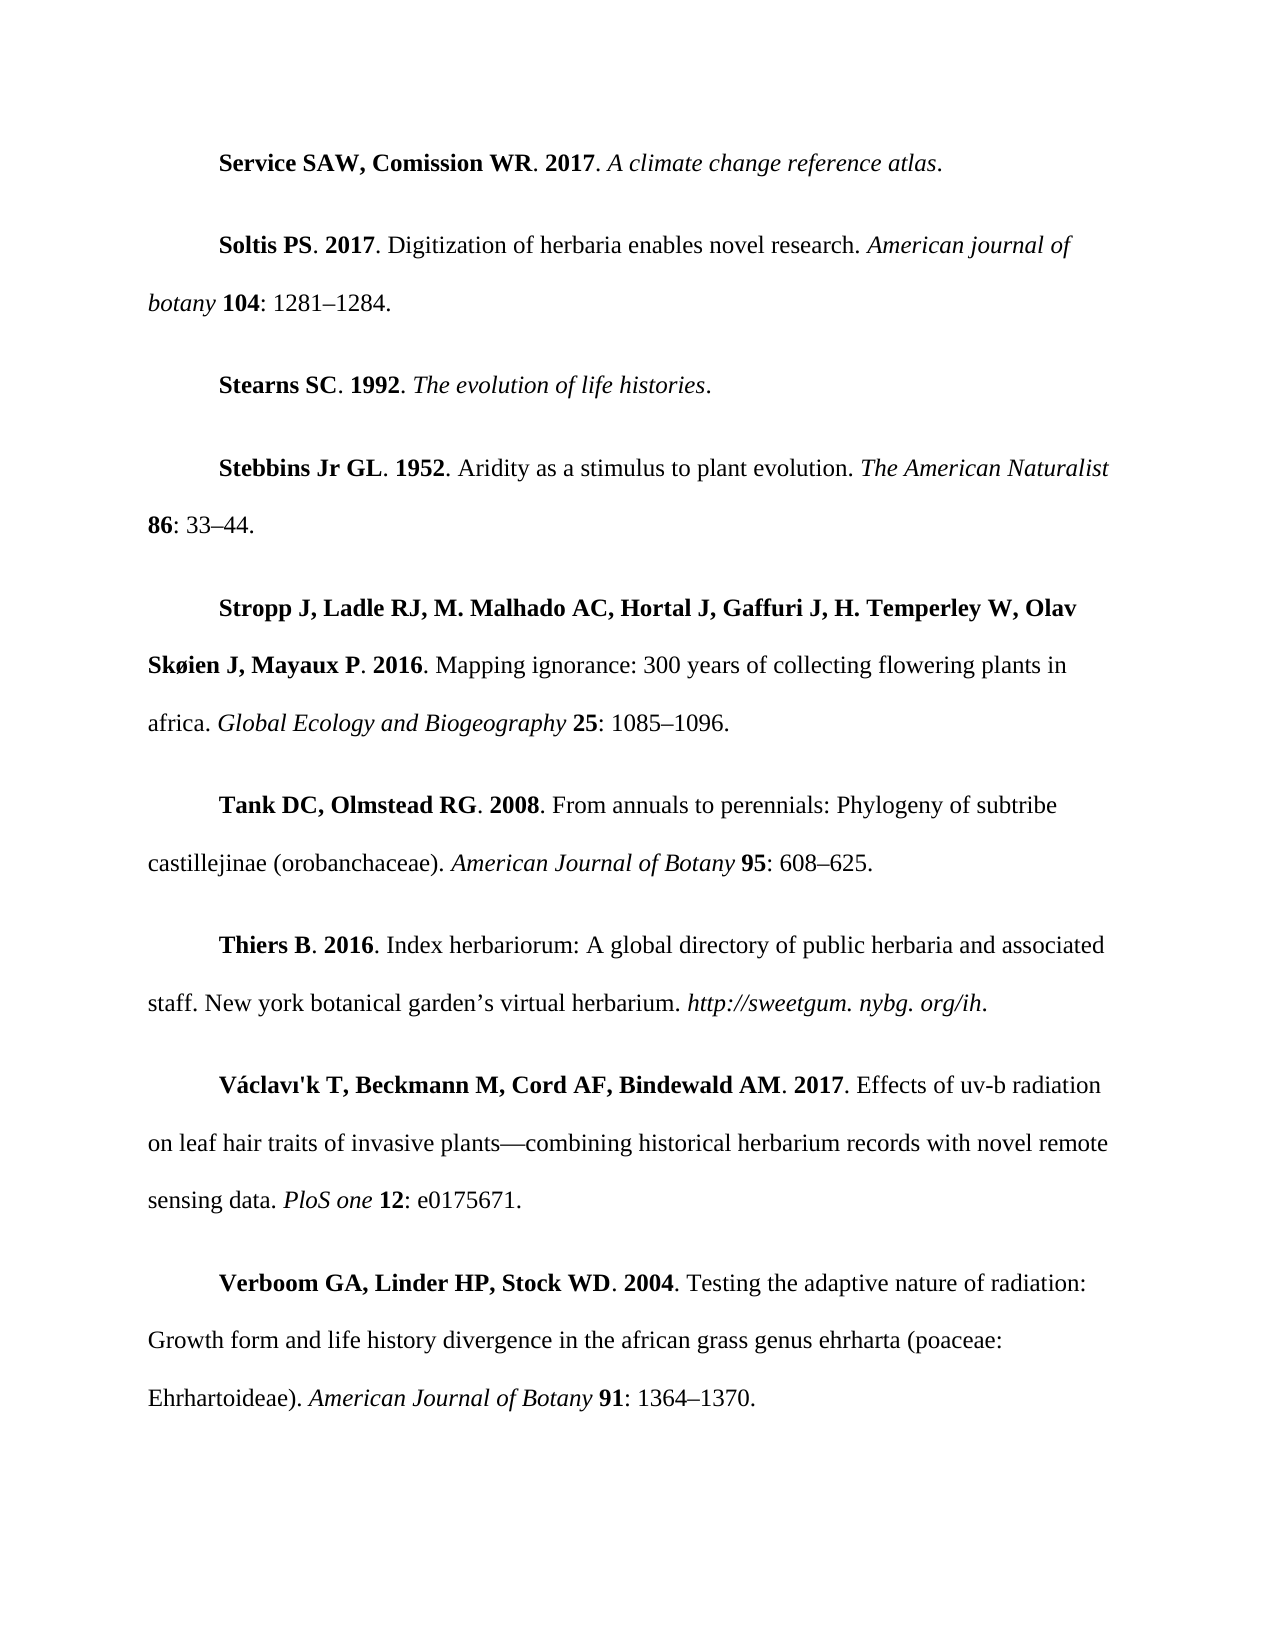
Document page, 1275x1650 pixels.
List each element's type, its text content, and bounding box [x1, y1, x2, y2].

text Stropp J, Ladle RJ, M. Malhado AC, Hortal J, Gaffuri J, H. Temperley W, Olav Skøien J, Mayaux P. 2016. Mapping ignorance: 300 years of collecting flowering plants in africa. Global Ecology and Biogeography 25: 1085–1096. [148, 593, 1127, 736]
text Stearns SC. 1992. The evolution of life histories. [148, 370, 1127, 399]
text Thiers B. 2016. Index herbariorum: A global directory of public herbaria and associated staff. New york botanical garden’s virtual herbarium. http://sweetgum. nybg. org/ih. [148, 930, 1127, 1016]
text Stebbins Jr GL. 1952. Aridity as a stimulus to plant evolution. The American Naturalist 86: 33–44. [148, 453, 1127, 539]
text Soltis PS. 2017. Digitization of herbaria enables novel research. American journal of botany 104: 1281–1284. [148, 230, 1127, 316]
text Service SAW, Comission WR. 2017. A climate change reference atlas. [148, 148, 1127, 176]
text Václavı'k T, Beckmann M, Cord AF, Bindewald AM. 2017. Effects of uv-b radiation on leaf hair traits of invasive plants—combining historical herbarium records with novel remote sensing data. PloS one 12: e0175671. [148, 1070, 1127, 1214]
text Tank DC, Olmstead RG. 2008. From annuals to perennials: Phylogeny of subtribe castillejinae (orobanchaceae). American Journal of Botany 95: 608–625. [148, 790, 1127, 876]
text Verboom GA, Linder HP, Stock WD. 2004. Testing the adaptive nature of radiation: Growth form and life history divergence in the african grass genus ehrharta (poaceae: Ehrhartoideae). American Journal of Botany 91: 1364–1370. [148, 1268, 1127, 1411]
